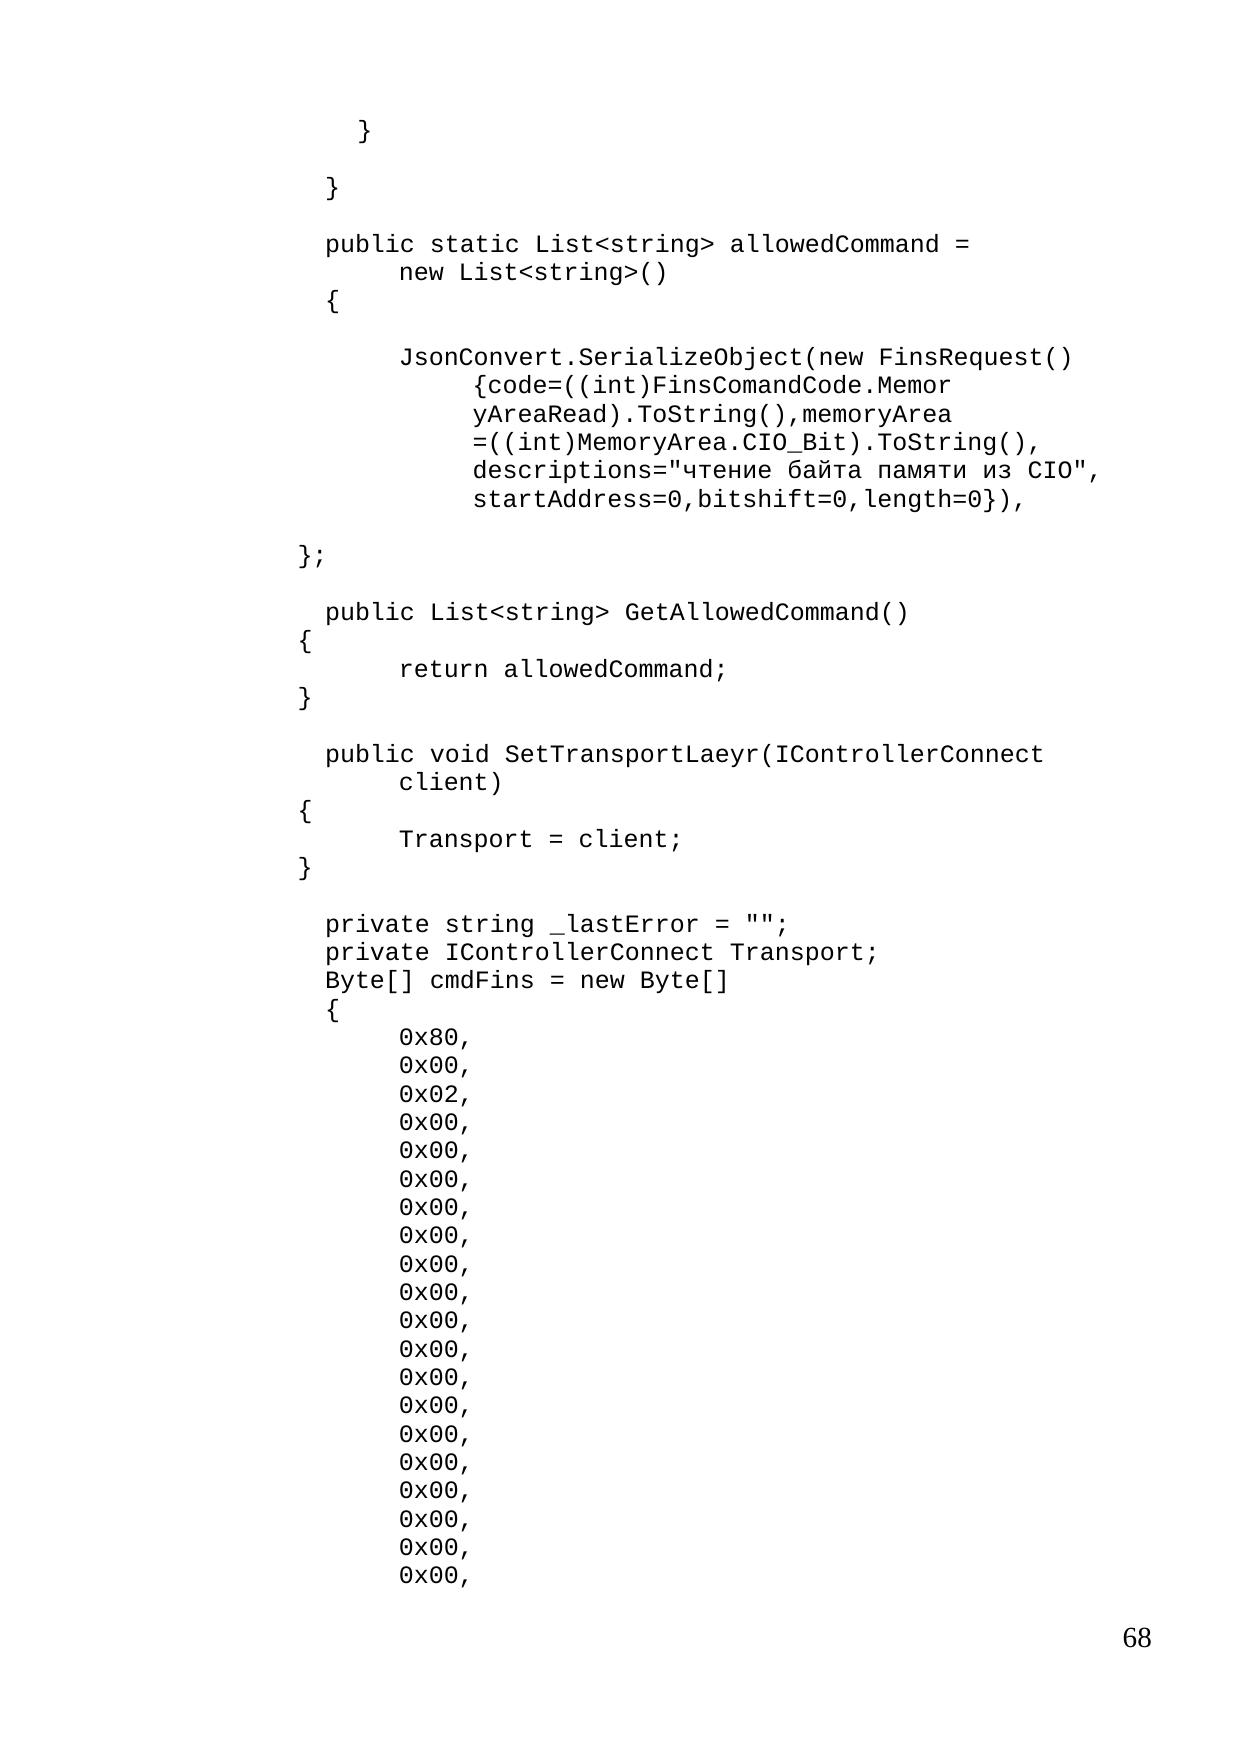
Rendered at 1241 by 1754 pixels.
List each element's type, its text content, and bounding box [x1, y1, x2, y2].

text 0x00, [177, 1365, 1152, 1393]
text 0x00, [177, 1223, 1152, 1251]
text 0x00, [177, 1195, 1152, 1223]
text 0x00, [177, 1053, 1152, 1081]
text JsonConvert.SerializeObject(new FinsRequest() [177, 345, 1152, 373]
text { [177, 798, 1152, 826]
text } [177, 685, 1152, 713]
text 0x00, [177, 1478, 1152, 1506]
text { [177, 288, 1152, 316]
text private IControllerConnect Transport; [177, 940, 1152, 968]
text descriptions="чтение байта памяти из CIO", [398, 458, 1152, 486]
text } [177, 118, 1152, 146]
text private string _lastError = ""; [177, 911, 1152, 940]
text 0x00, [177, 1251, 1152, 1280]
text 0x00, [177, 1138, 1152, 1166]
text 0x00, [177, 1506, 1152, 1535]
text 0x00, [177, 1563, 1152, 1591]
text 0x02, [177, 1081, 1152, 1110]
text Transport = client; [177, 826, 1152, 855]
text public void SetTransportLaeyr(IControllerConnect [177, 741, 1152, 770]
text { [177, 628, 1152, 656]
text public List<string> GetAllowedCommand() [177, 600, 1152, 628]
text {code=((int)FinsComandCode.Memor [177, 373, 1152, 401]
text { [177, 996, 1152, 1025]
text yAreaRead).ToString(),memoryArea [398, 401, 1152, 430]
text 0x00, [177, 1421, 1152, 1450]
text 0x80, [177, 1025, 1152, 1053]
text Byte[] cmdFins = new Byte[] [177, 968, 1152, 996]
text 0x00, [177, 1535, 1152, 1563]
text }; [177, 543, 1152, 571]
text 0x00, [177, 1336, 1152, 1365]
text startAddress=0,bitshift=0,length=0}), [398, 486, 1152, 515]
text 0x00, [177, 1280, 1152, 1308]
text new List<string>() [325, 260, 1152, 288]
text client) [325, 770, 1152, 798]
text 0x00, [177, 1393, 1152, 1421]
text 0x00, [177, 1110, 1152, 1138]
text 0x00, [177, 1166, 1152, 1195]
text } [177, 855, 1152, 883]
text public static List<string> allowedCommand = [177, 231, 1152, 260]
text =((int)MemoryArea.CIO_Bit).ToString(), [398, 430, 1152, 458]
text return allowedCommand; [177, 656, 1152, 685]
text 0x00, [177, 1450, 1152, 1478]
text } [177, 175, 1152, 203]
text 0x00, [177, 1308, 1152, 1336]
